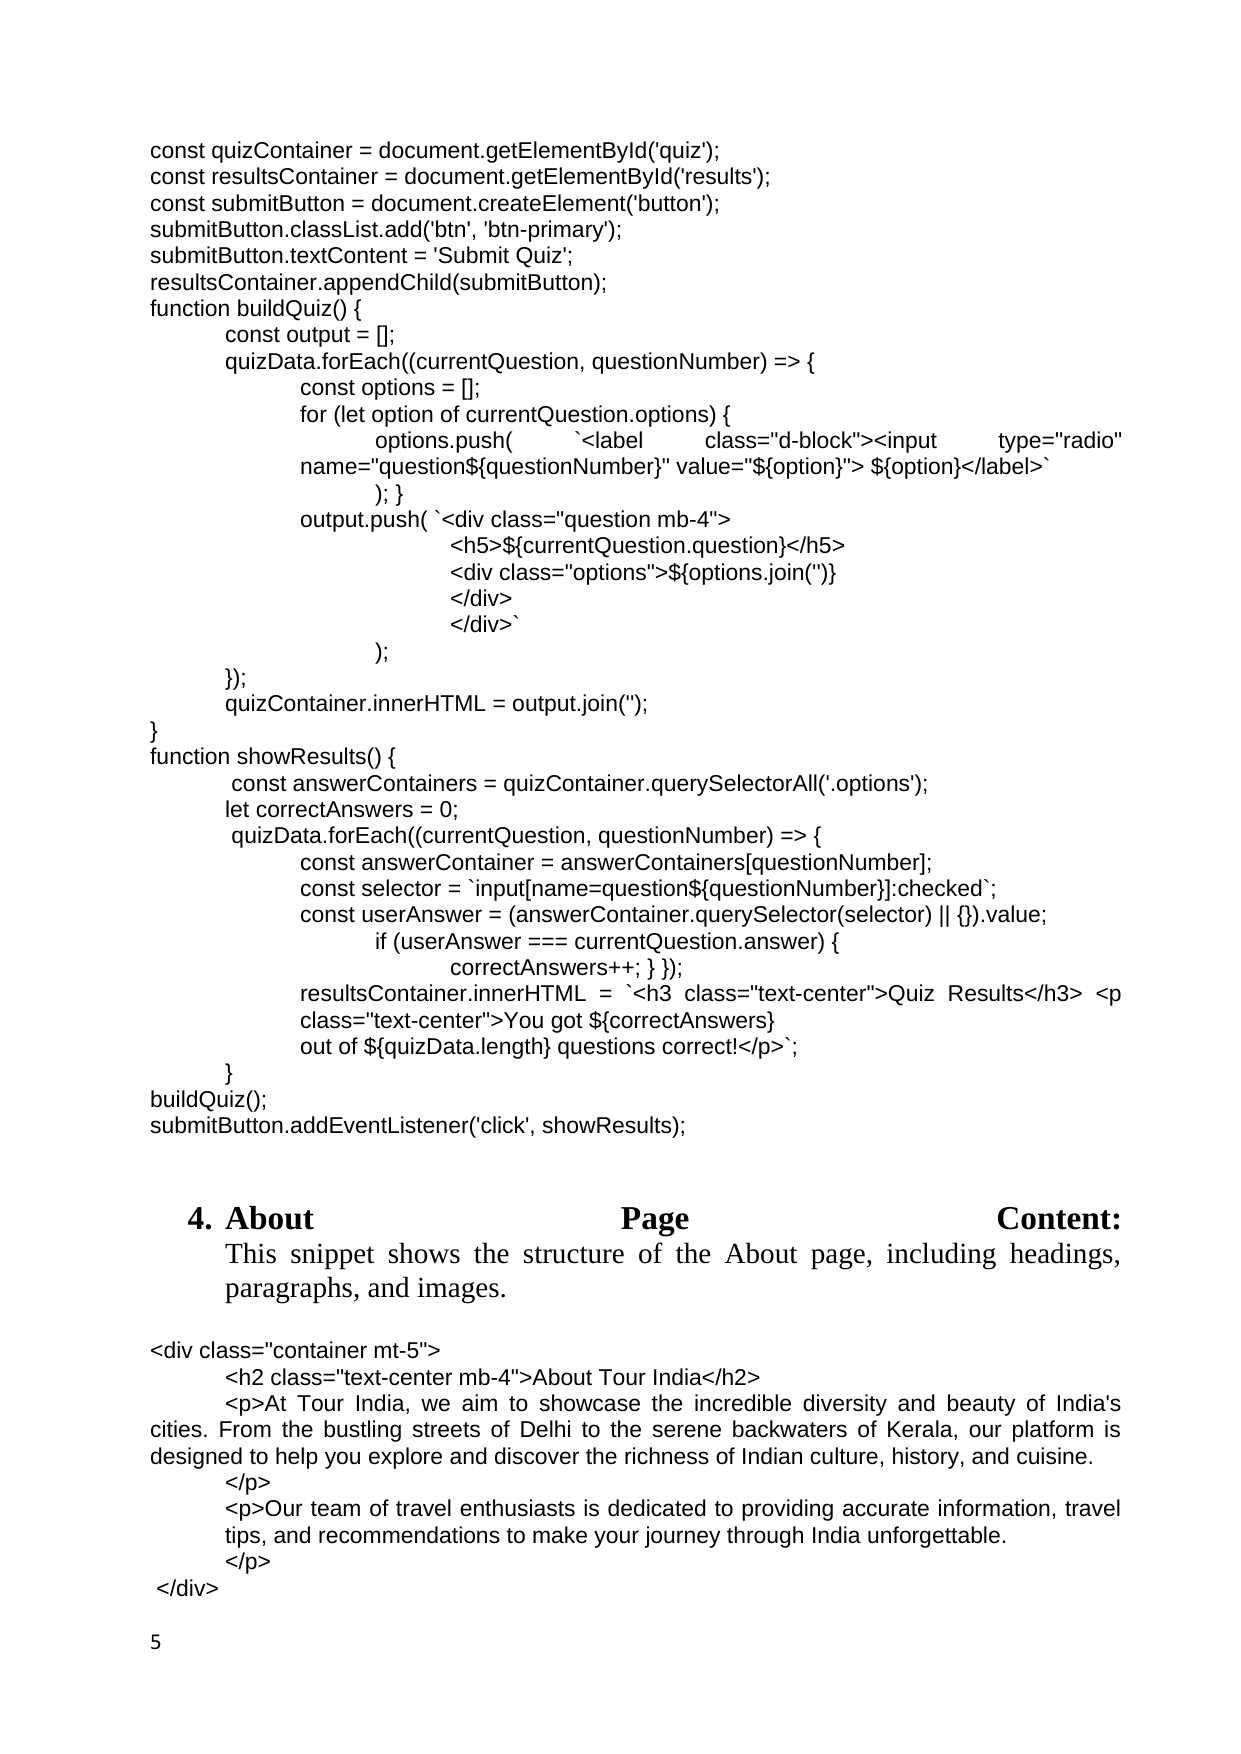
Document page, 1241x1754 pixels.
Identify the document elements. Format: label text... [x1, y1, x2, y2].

text </p> [150, 1548, 1122, 1574]
text output.push( `<div class="question mb-4"> [300, 506, 1122, 532]
text quizData.forEach((currentQuestion, questionNumber) => { [150, 348, 1122, 374]
text out of ${quizData.length} questions correct!</p>`; [300, 1033, 1122, 1059]
text submitButton.classList.add('btn', 'btn-primary'); [150, 216, 1122, 242]
text </p> [225, 1469, 1122, 1495]
text <p>At Tour India, we aim to showcase the incredible diversity and beauty of India's cities. From the bustling streets of Delhi to the serene backwaters of Kerala, our platform is designed to help you explore and discover the richness of Indian culture, history, and cuisine. [150, 1390, 1122, 1469]
text </div>` [375, 611, 1122, 638]
text const resultsContainer = document.getElementById('results'); [150, 163, 1122, 190]
text const submitButton = document.createElement('button'); [150, 190, 1122, 216]
text quizData.forEach((currentQuestion, questionNumber) => { [150, 822, 1122, 848]
text submitButton.textContent = 'Submit Quiz'; [150, 242, 1122, 269]
text <p>Our team of travel enthusiasts is dedicated to providing accurate information, travel tips, and recommendations to make your journey through India unforgettable. [225, 1495, 1122, 1548]
text }); [225, 664, 1122, 690]
text correctAnswers++; } }); [375, 954, 1122, 980]
text quizContainer.innerHTML = output.join(''); [225, 690, 1122, 717]
text for (let option of currentQuestion.options) { [225, 401, 1122, 427]
text resultsContainer.innerHTML = `<h3 class="text-center">Quiz Results</h3> <p class="text-center">You got ${correctAnswers} [300, 980, 1122, 1033]
list About Page Content: This snippet shows the structure of the About page, including headings, paragraphs, and images. [187, 1198, 1122, 1304]
text } [225, 1059, 1122, 1086]
text function showResults() { [150, 743, 1122, 769]
text buildQuiz(); [150, 1086, 1122, 1112]
text let correctAnswers = 0; [150, 796, 1122, 822]
text resultsContainer.appendChild(submitButton); [150, 269, 1122, 295]
text const answerContainers = quizContainer.querySelectorAll('.options'); [150, 769, 1122, 796]
text } [150, 717, 1122, 743]
text const options = []; [225, 374, 1122, 401]
text ); } [300, 479, 1122, 506]
text <h2 class="text-center mb-4">About Tour India</h2> [150, 1364, 1122, 1390]
text </div> [150, 1574, 1122, 1601]
text const userAnswer = (answerContainer.querySelector(selector) || {}).value; [300, 901, 1122, 928]
text <h5>${currentQuestion.question}</h5> [375, 532, 1122, 559]
text ); [375, 638, 1122, 664]
text const selector = `input[name=question${questionNumber}]:checked`; [300, 875, 1122, 901]
text <div class="options">${options.join('')} [375, 559, 1122, 585]
text const answerContainer = answerContainers[questionNumber]; [225, 848, 1122, 875]
text if (userAnswer === currentQuestion.answer) { [300, 928, 1122, 954]
text submitButton.addEventListener('click', showResults); [150, 1112, 1122, 1138]
text const output = []; [150, 321, 1122, 348]
text options.push( `<label class="d-block"><input type="radio" name="question${questionNumber}" value="${option}"> ${option}</label>` [300, 427, 1122, 479]
text <div class="container mt-5"> [150, 1337, 1122, 1364]
text function buildQuiz() { [150, 295, 1122, 321]
text </div> [375, 585, 1122, 611]
text const quizContainer = document.getElementById('quiz'); [150, 137, 1122, 163]
